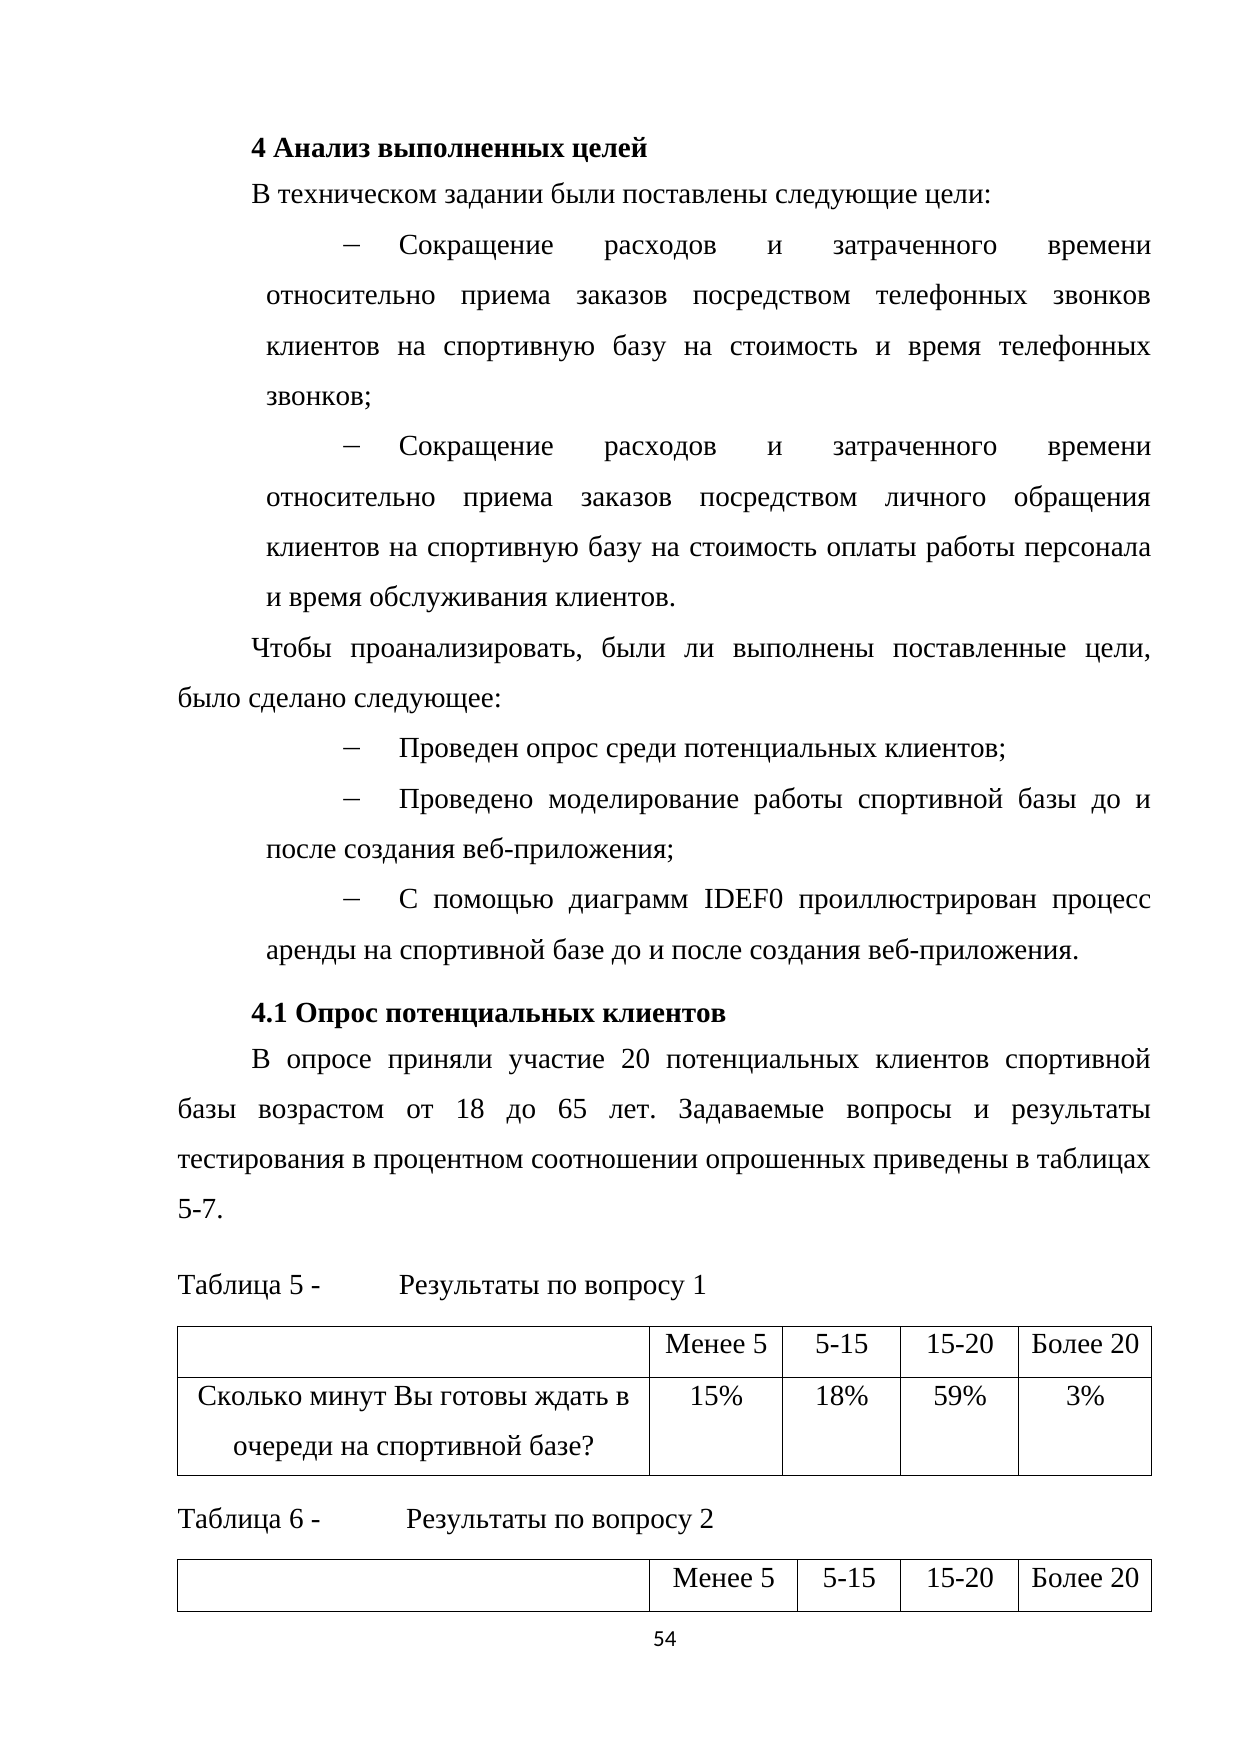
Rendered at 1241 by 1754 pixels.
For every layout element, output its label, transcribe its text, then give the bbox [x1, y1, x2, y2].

table_cell 15% [650, 1378, 782, 1475]
table_cell Сколько минут Вы готовы ждать в очереди на спортивной базе? [178, 1378, 649, 1475]
text Опрос потенциальных клиентов [251, 995, 1152, 1028]
table_header Менее 5 [650, 1560, 797, 1611]
table_header Более 20 [1019, 1327, 1151, 1377]
text Сокращение расходов и затраченного времени относительно приема заказов посредством личного обращения клиентов на спортивную базу на стоимость оплаты работы персонала и время обслуживания клиентов. [266, 428, 1152, 613]
text В техническом задании были поставлены следующие цели: [177, 177, 1152, 210]
text С помощью диаграмм IDEF0 проиллюстрирован процесс аренды на спортивной базе до и после создания веб-приложения. [266, 881, 1152, 965]
table_cell 3% [1019, 1378, 1151, 1475]
table_header 5-15 [798, 1560, 900, 1611]
table_header Менее 5 [650, 1327, 782, 1377]
table_header Более 20 [1019, 1560, 1151, 1611]
table_cell 59% [901, 1378, 1018, 1475]
text Анализ выполненных целей [251, 131, 1152, 164]
text Сокращение расходов и затраченного времени относительно приема заказов посредством телефонных звонков клиентов на спортивную базу на стоимость и время телефонных звонков; [266, 227, 1152, 412]
table_header 15-20 [901, 1560, 1018, 1611]
table_header [178, 1560, 649, 1611]
text Результаты по вопросу 2 [177, 1501, 1152, 1534]
text Проведен опрос среди потенциальных клиентов; [266, 730, 1152, 764]
text Проведено моделирование работы спортивной базы до и после создания веб-приложения; [266, 781, 1152, 865]
text Результаты по вопросу 1 [177, 1267, 1152, 1301]
text Чтобы проанализировать, были ли выполнены поставленные цели, было сделано следующее: [177, 630, 1152, 713]
table_header 5-15 [783, 1327, 900, 1377]
table_header 15-20 [901, 1327, 1018, 1377]
table_cell 18% [783, 1378, 900, 1475]
table_header [178, 1327, 649, 1377]
text В опросе приняли участие 20 потенциальных клиентов спортивной базы возрастом от 18 до 65 лет. Задаваемые вопросы и результаты тестирования в процентном соотношении опрошенных приведены в таблицах 5-7. [177, 1041, 1152, 1225]
